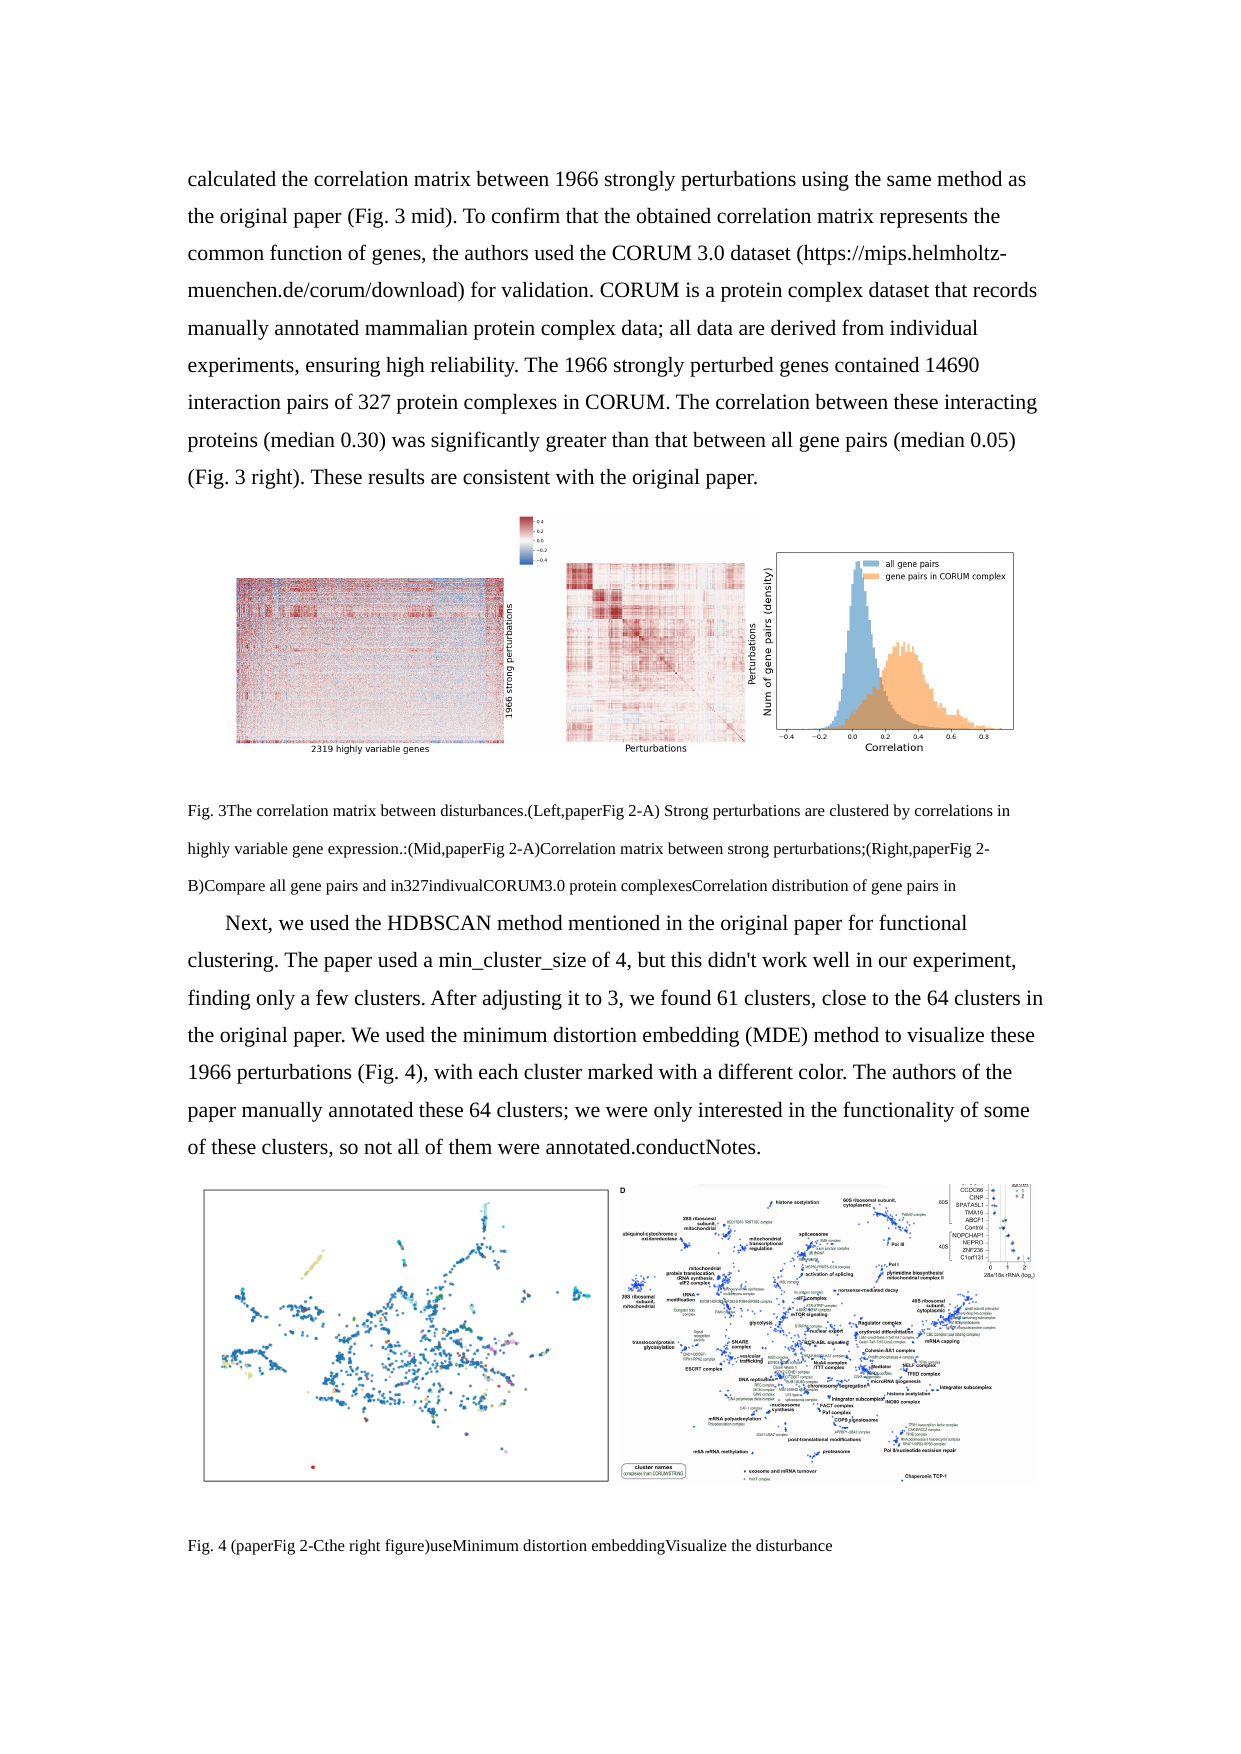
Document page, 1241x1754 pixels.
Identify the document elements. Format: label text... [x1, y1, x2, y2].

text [187, 162, 1053, 493]
text Fig. 3The correlation matrix between disturbances.(Left,paperFig 2-A) Strong perturbations are clustered by correlations in highly variable gene expression.:(Mid,paperFig 2-A)Correlation matrix between strong perturbations;(Right,paperFig 2-B)Compare all gene pairs and in327indivualCORUM3.0 protein complexesCorrelation distribution of gene pairs in [187, 794, 1053, 902]
picture [224, 513, 1017, 757]
text Fig. 4 (paperFig 2-Cthe right figure)useMinimum distortion embeddingVisualize the disturbance [187, 1529, 1053, 1562]
picture [197, 1183, 1043, 1487]
text Next, we used the HDBSCAN method mentioned in the original paper for functional clustering. The paper used a min_cluster_size of 4, but this didn't work well in our experiment, finding only a few clusters. After adjusting it to 3, we found 61 clusters, close to the 64 clusters in the original paper. We used the minimum distortion embedding (MDE) method to visualize these 1966 perturbations (Fig. 4), with each cluster marked with a different color. The authors of the paper manually annotated these 64 clusters; we were only interested in the functionality of some of these clusters, so not all of them were annotated.conductNotes. [187, 907, 1053, 1163]
